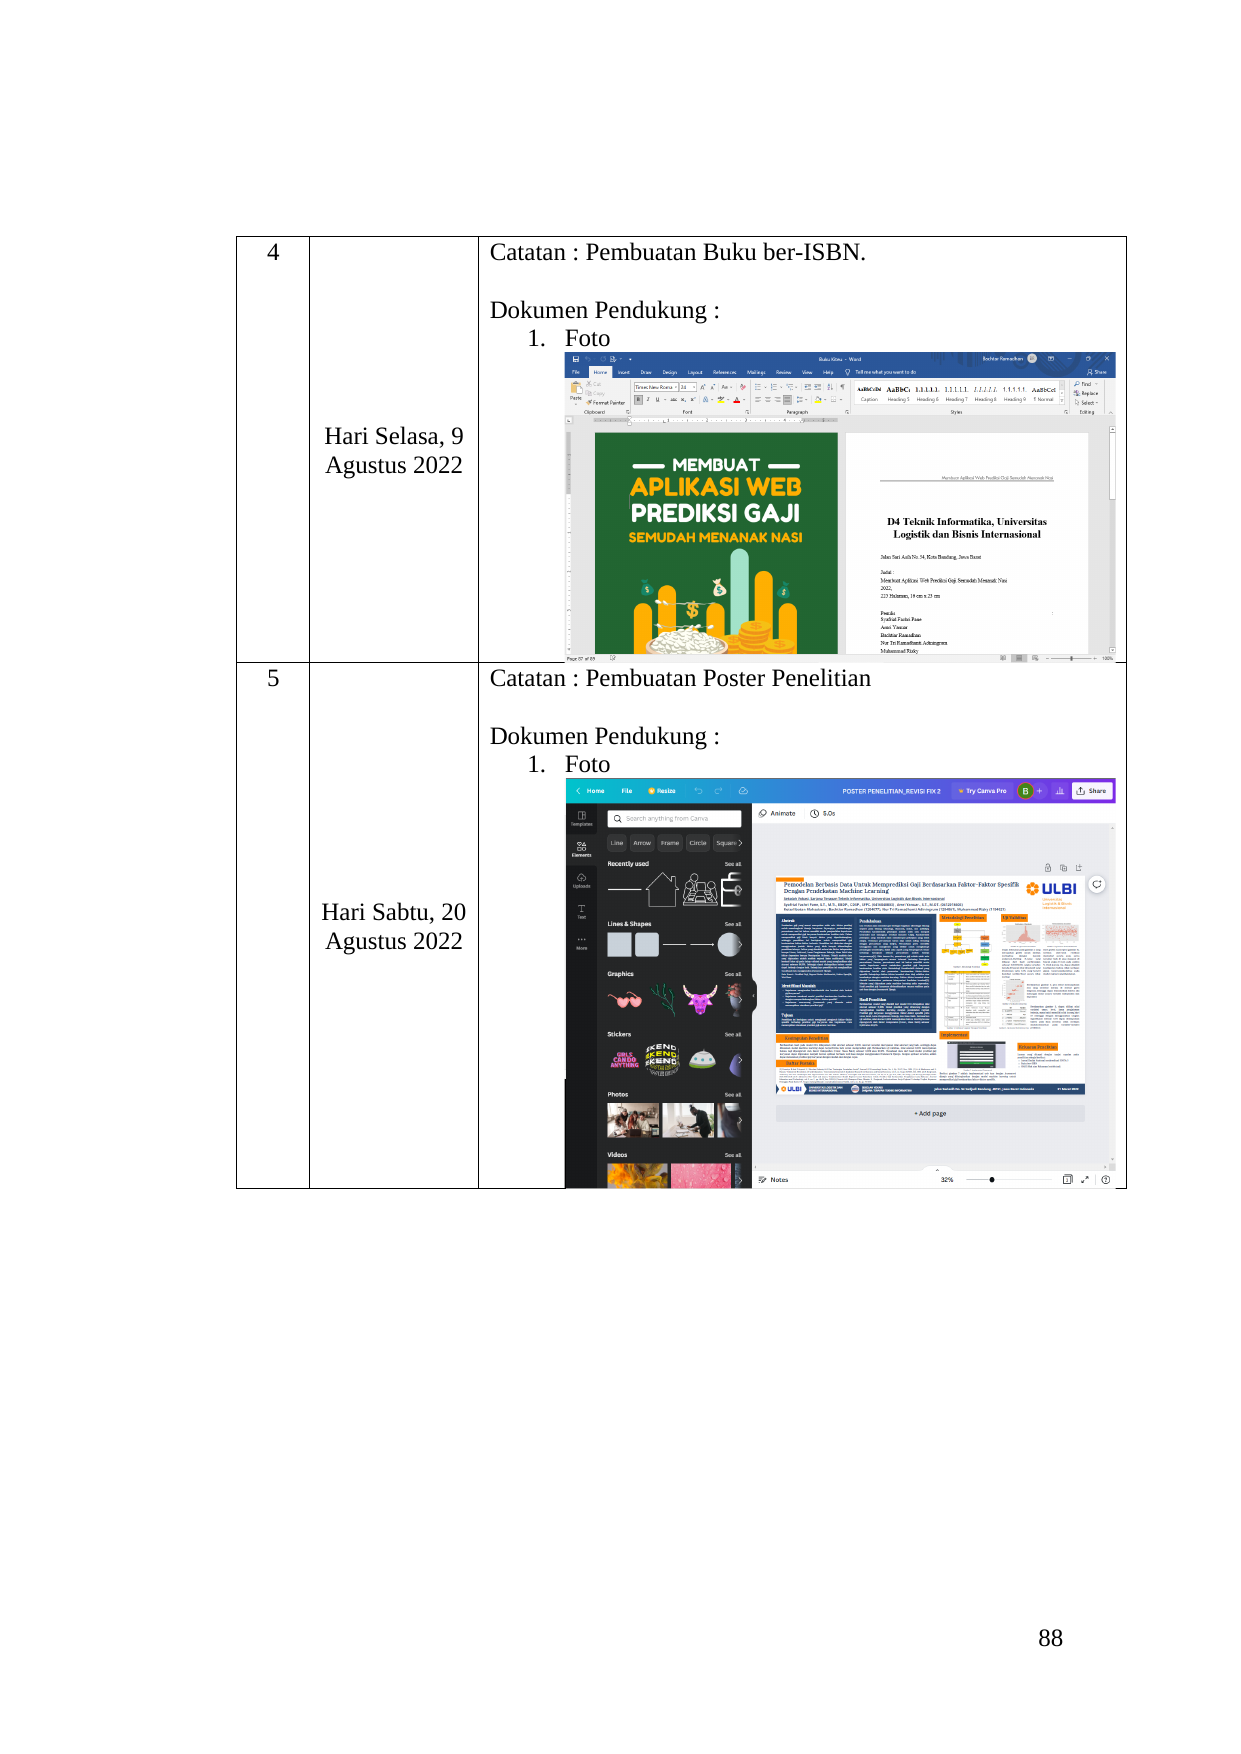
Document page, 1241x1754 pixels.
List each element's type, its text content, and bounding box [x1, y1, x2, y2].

table_cell Catatan : Pembuatan Buku ber-ISBN. Dokumen Pendukung : Foto [479, 237, 1126, 662]
table_cell 5 [237, 663, 309, 1188]
table_cell Catatan : Pembuatan Poster Penelitian Dokumen Pendukung : Foto [479, 663, 1126, 1188]
picture [564, 778, 1116, 1189]
picture [564, 352, 1116, 663]
table_cell Hari Selasa, 9 Agustus 2022 [310, 237, 478, 662]
table_cell 4 [237, 237, 309, 662]
table_cell Hari Sabtu, 20 Agustus 2022 [310, 663, 478, 1188]
